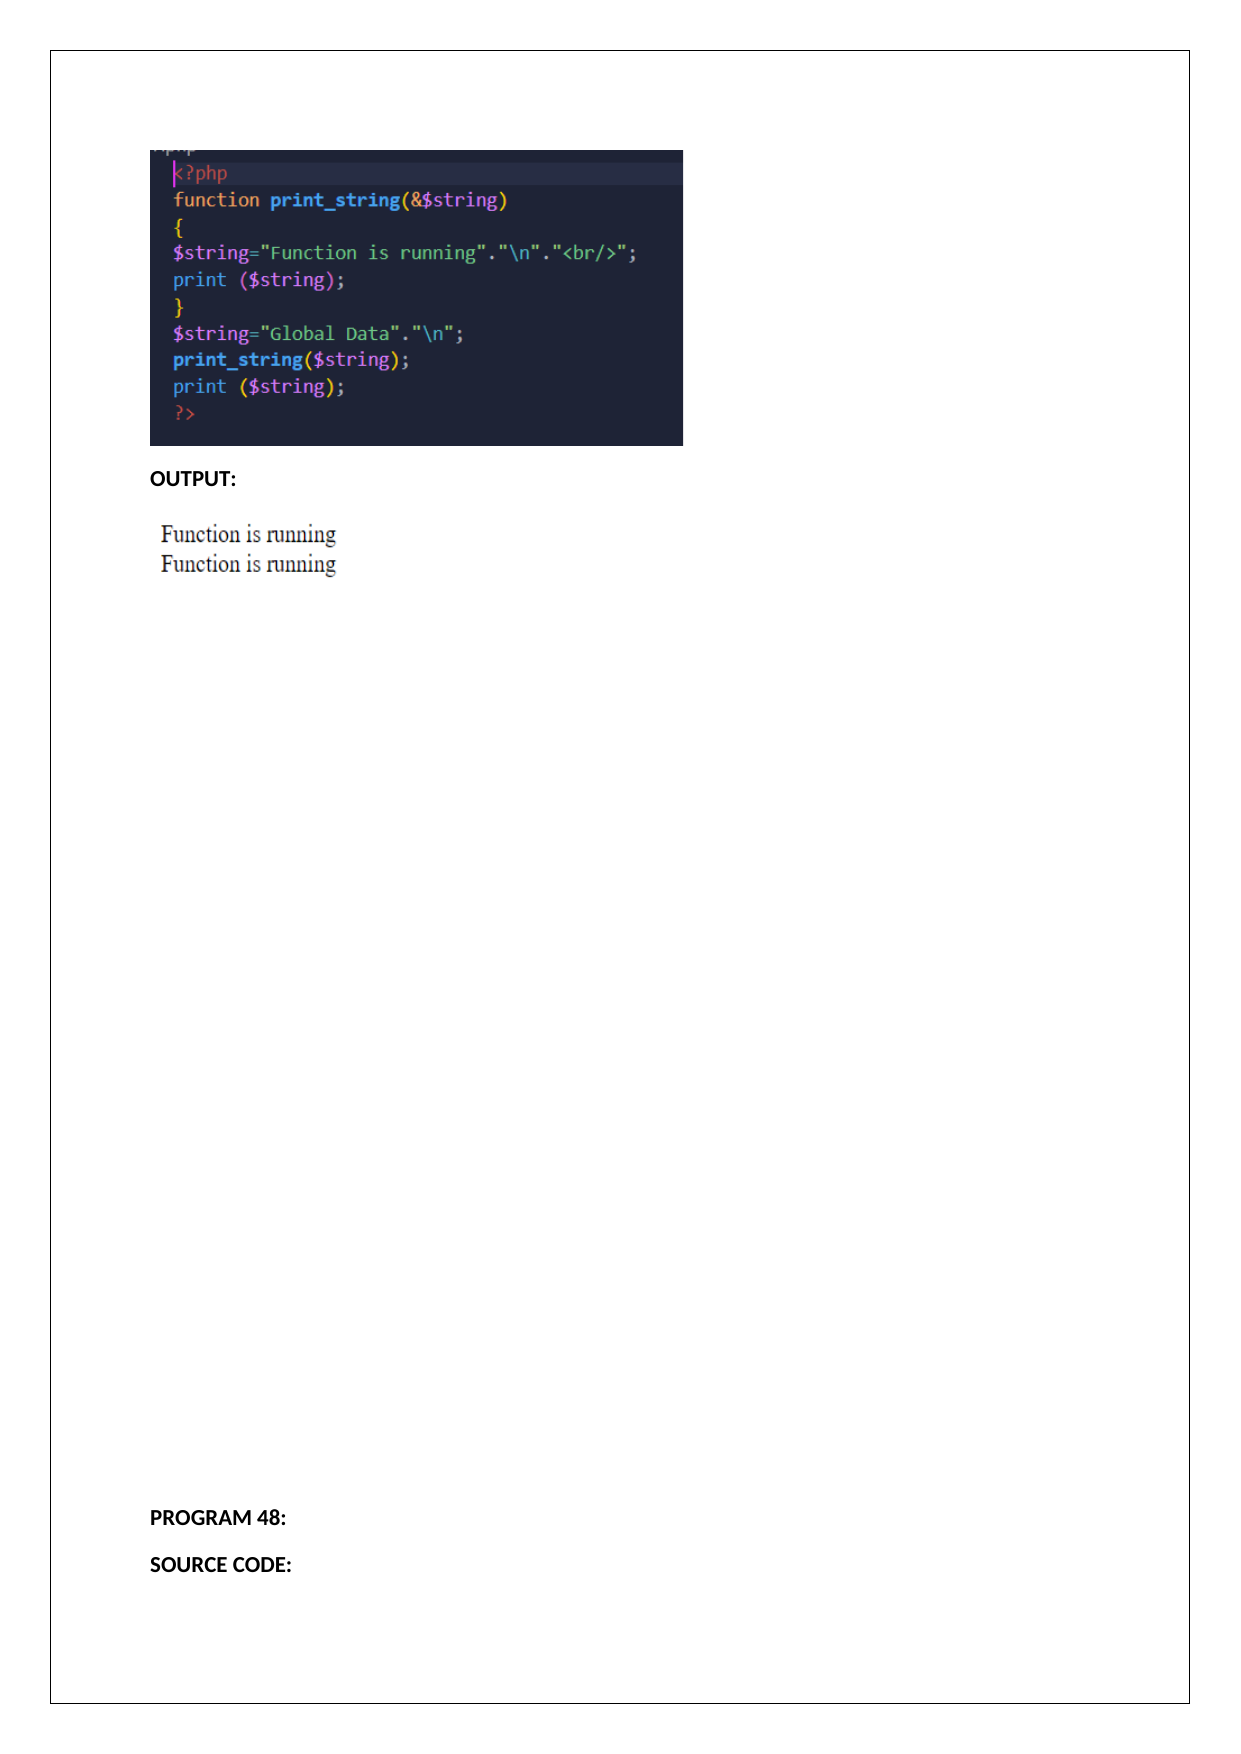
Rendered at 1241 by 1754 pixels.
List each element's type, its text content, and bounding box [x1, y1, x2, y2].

picture [150, 150, 684, 446]
text OUTPUT: [150, 464, 1090, 492]
text SOURCE CODE: [150, 1550, 1090, 1578]
picture [150, 511, 390, 594]
text PROGRAM 48: [150, 1503, 1090, 1531]
